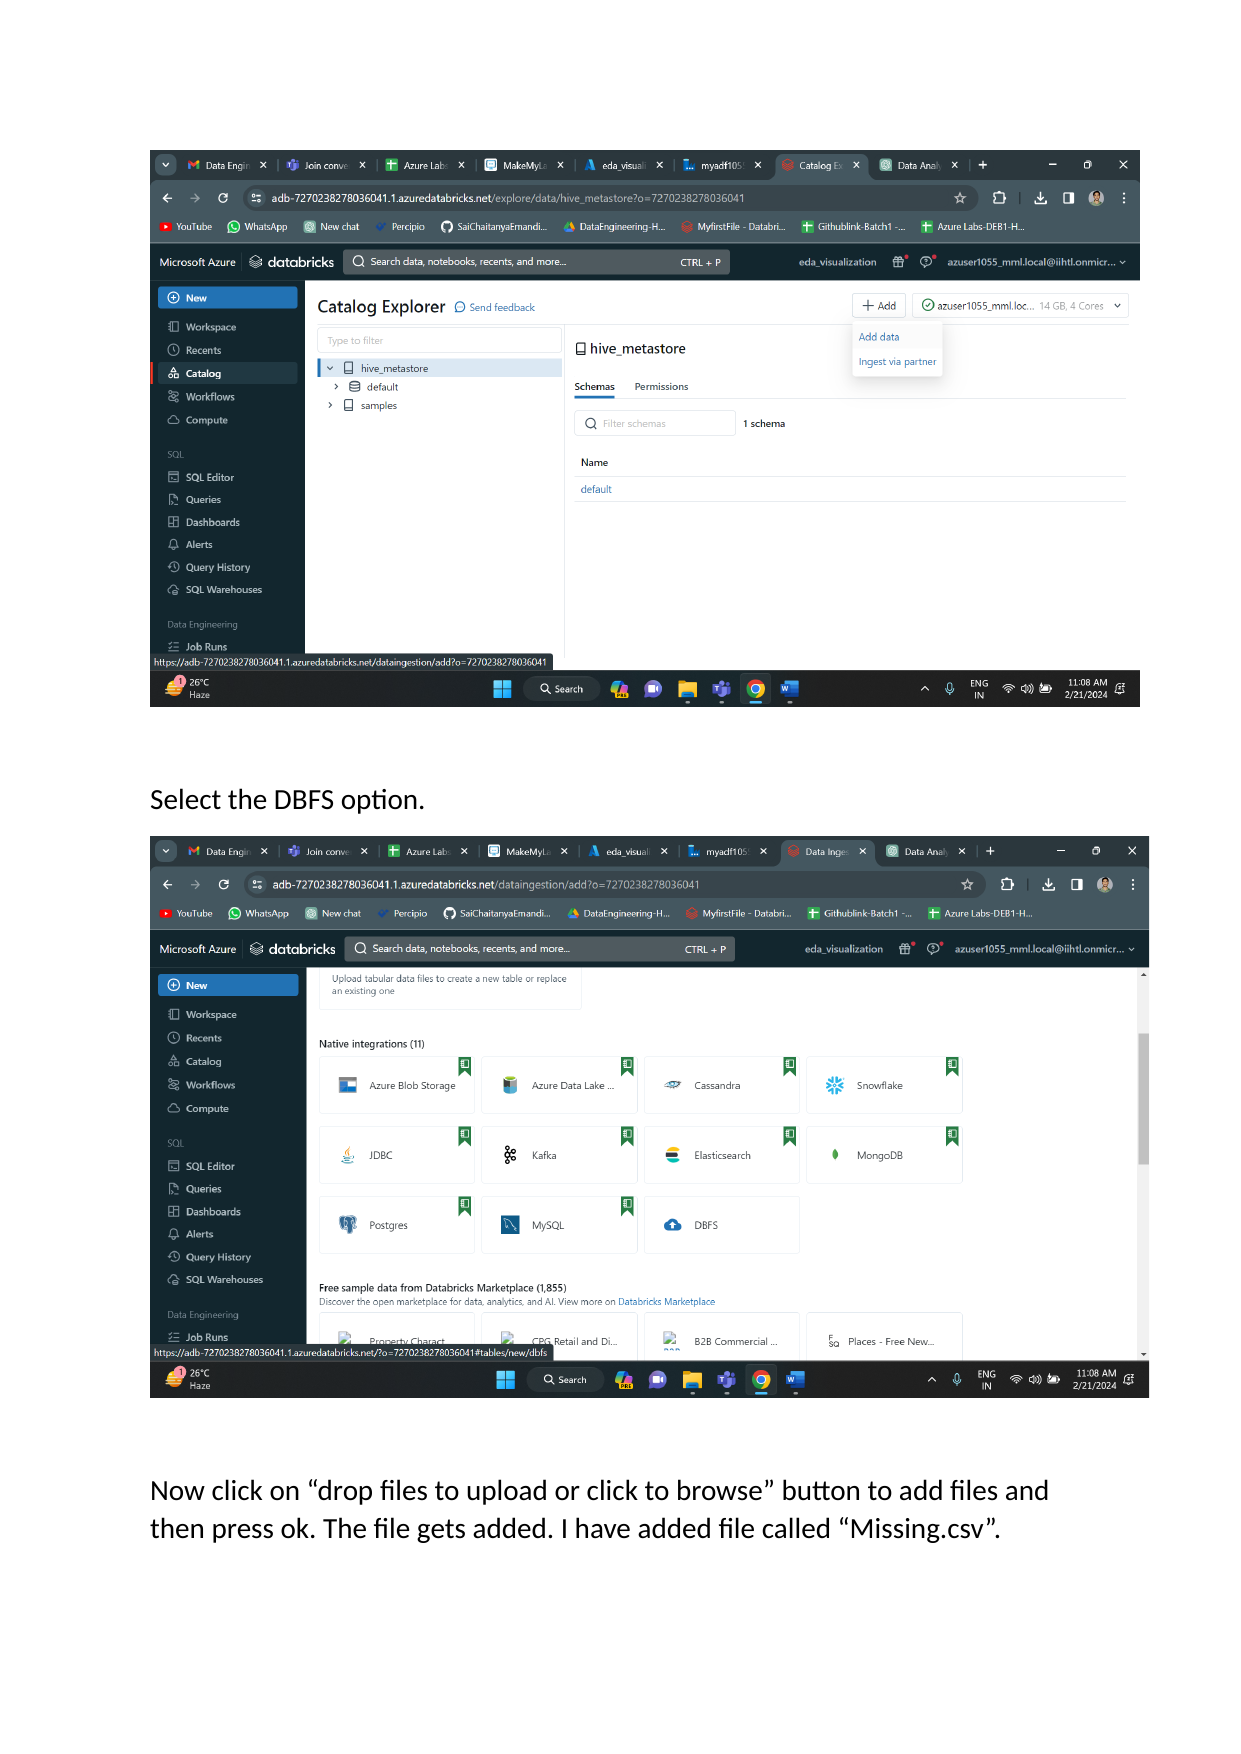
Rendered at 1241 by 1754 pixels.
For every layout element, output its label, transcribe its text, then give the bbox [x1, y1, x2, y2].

picture [150, 150, 1140, 707]
picture [150, 836, 1150, 1398]
text Select the DBFS option. [150, 781, 1090, 816]
text Now click on “drop files to upload or click to browse” button to add files and then press ok. The file gets added. I have added file called “Missing.csv”. [150, 1472, 1090, 1546]
